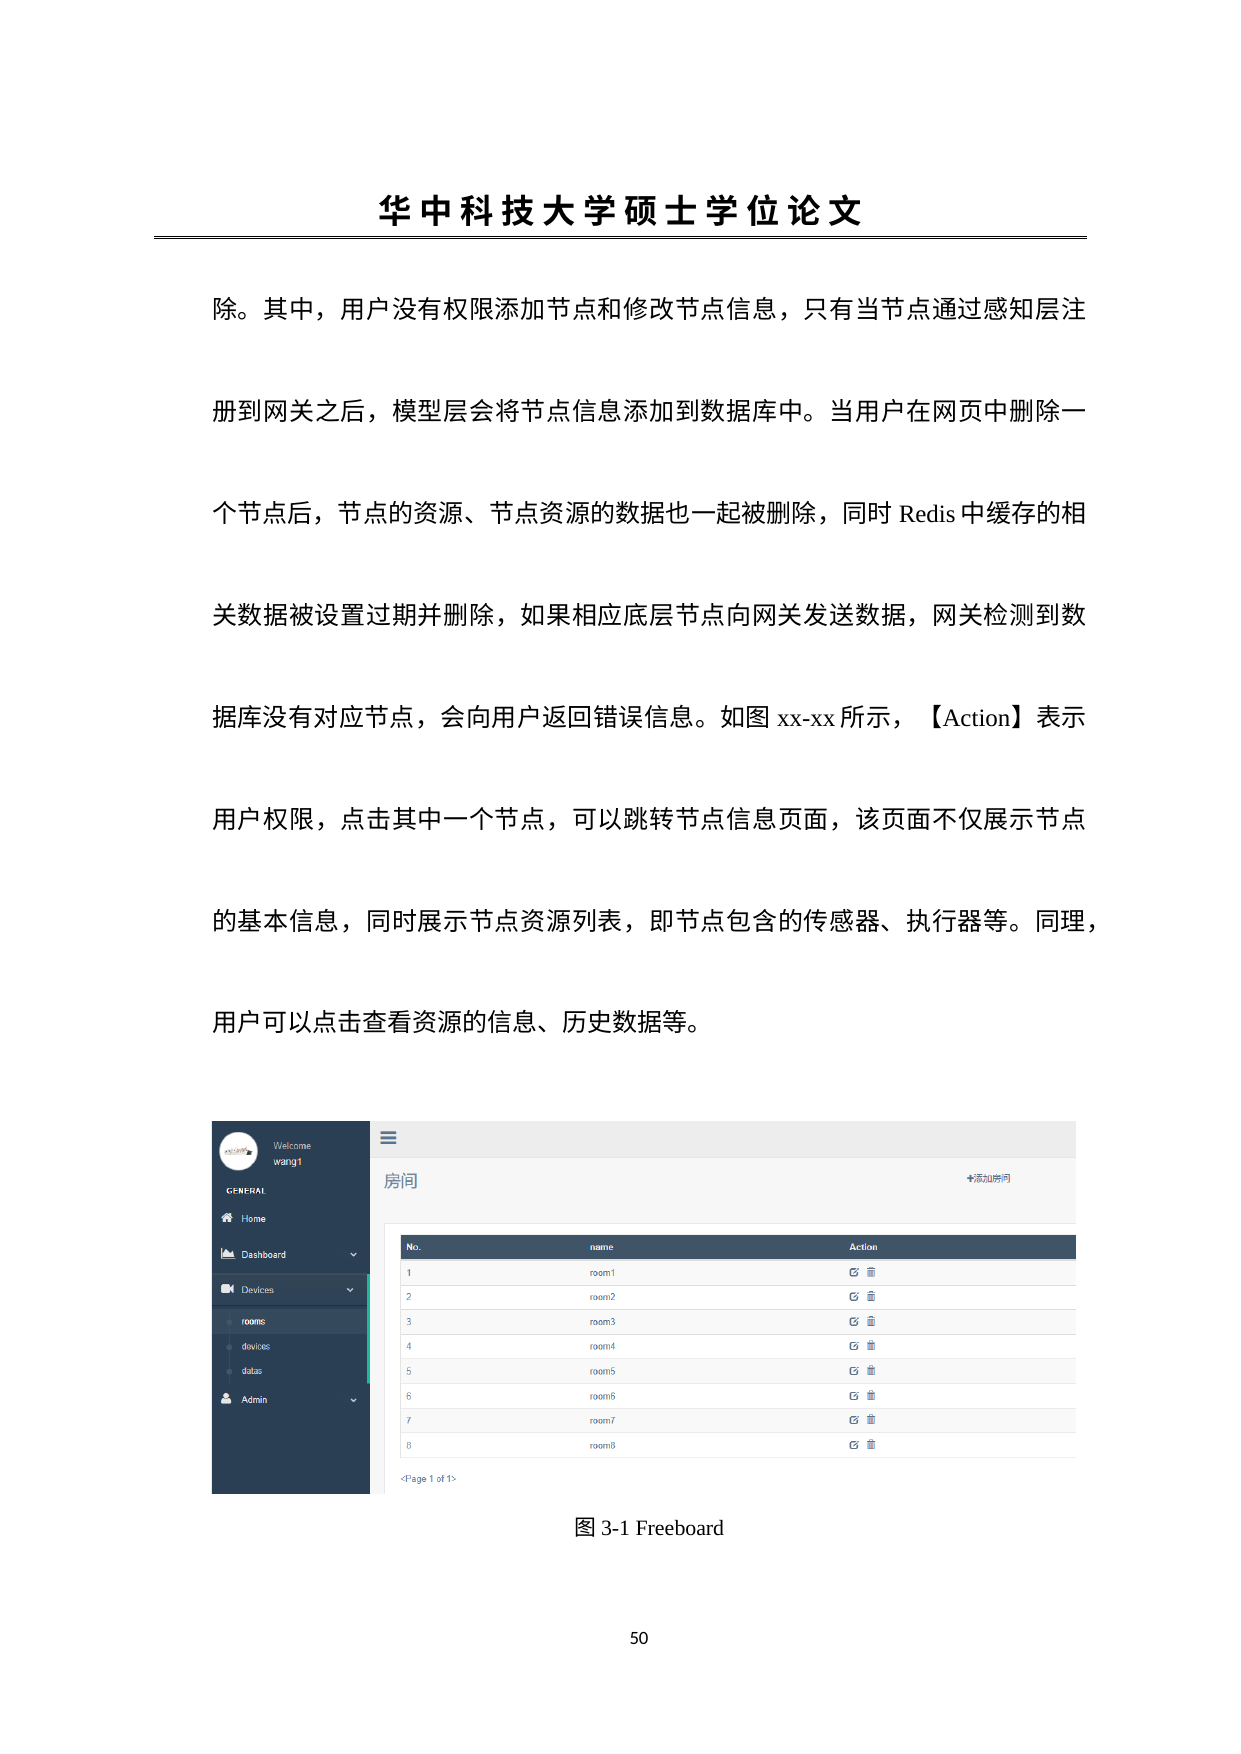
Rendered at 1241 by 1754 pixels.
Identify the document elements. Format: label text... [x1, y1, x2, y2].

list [212, 274, 1087, 1055]
picture [211, 1121, 1076, 1494]
list 图3-1 Freeboard [212, 1509, 1087, 1543]
